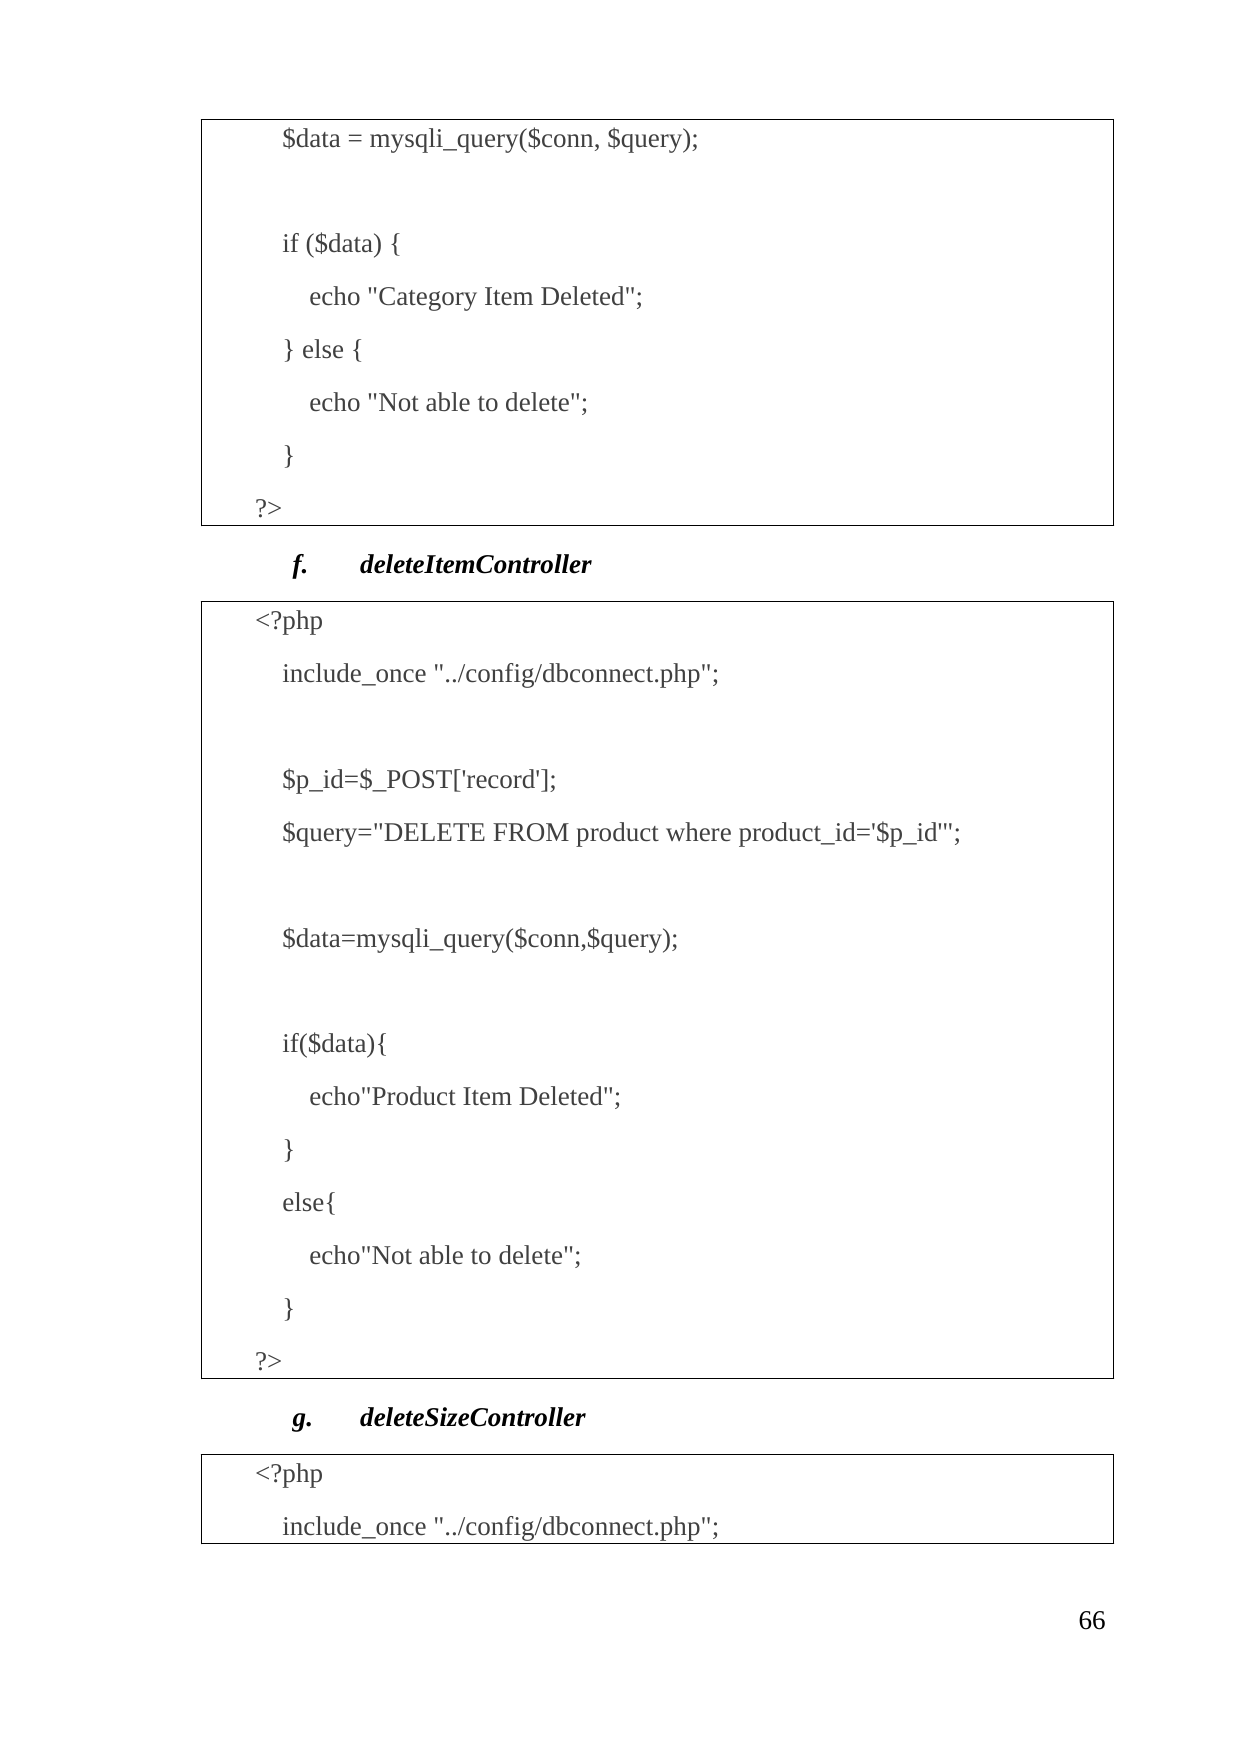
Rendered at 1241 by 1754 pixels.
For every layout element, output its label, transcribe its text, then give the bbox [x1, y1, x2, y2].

text ?> [202, 1342, 1113, 1378]
text echo"Not able to delete"; [202, 1236, 1113, 1270]
text } [202, 1289, 1113, 1323]
text include_once "../config/dbconnect.php"; [202, 1507, 1113, 1543]
subtitle deleteSizeController [247, 1401, 1105, 1432]
text } [202, 1130, 1113, 1164]
subtitle deleteItemController [247, 548, 1105, 579]
text if ($data) { [202, 224, 1113, 259]
text <?php [202, 1455, 1113, 1488]
text $query="DELETE FROM product where product_id='$p_id'"; [202, 813, 1113, 847]
text $data=mysqli_query($conn,$query); [202, 919, 1113, 953]
text if($data){ [202, 1024, 1113, 1059]
text $data = mysqli_query($conn, $query); [202, 120, 1113, 153]
text else{ [202, 1183, 1113, 1217]
text echo"Product Item Deleted"; [202, 1077, 1113, 1112]
text echo "Not able to delete"; [202, 383, 1113, 417]
text $p_id=$_POST['record']; [202, 760, 1113, 794]
text <?php [202, 602, 1113, 635]
text ?> [202, 489, 1113, 525]
text include_once "../config/dbconnect.php"; [202, 654, 1113, 688]
text } else { [202, 330, 1113, 364]
text echo "Category Item Deleted"; [202, 277, 1113, 312]
text } [202, 436, 1113, 470]
